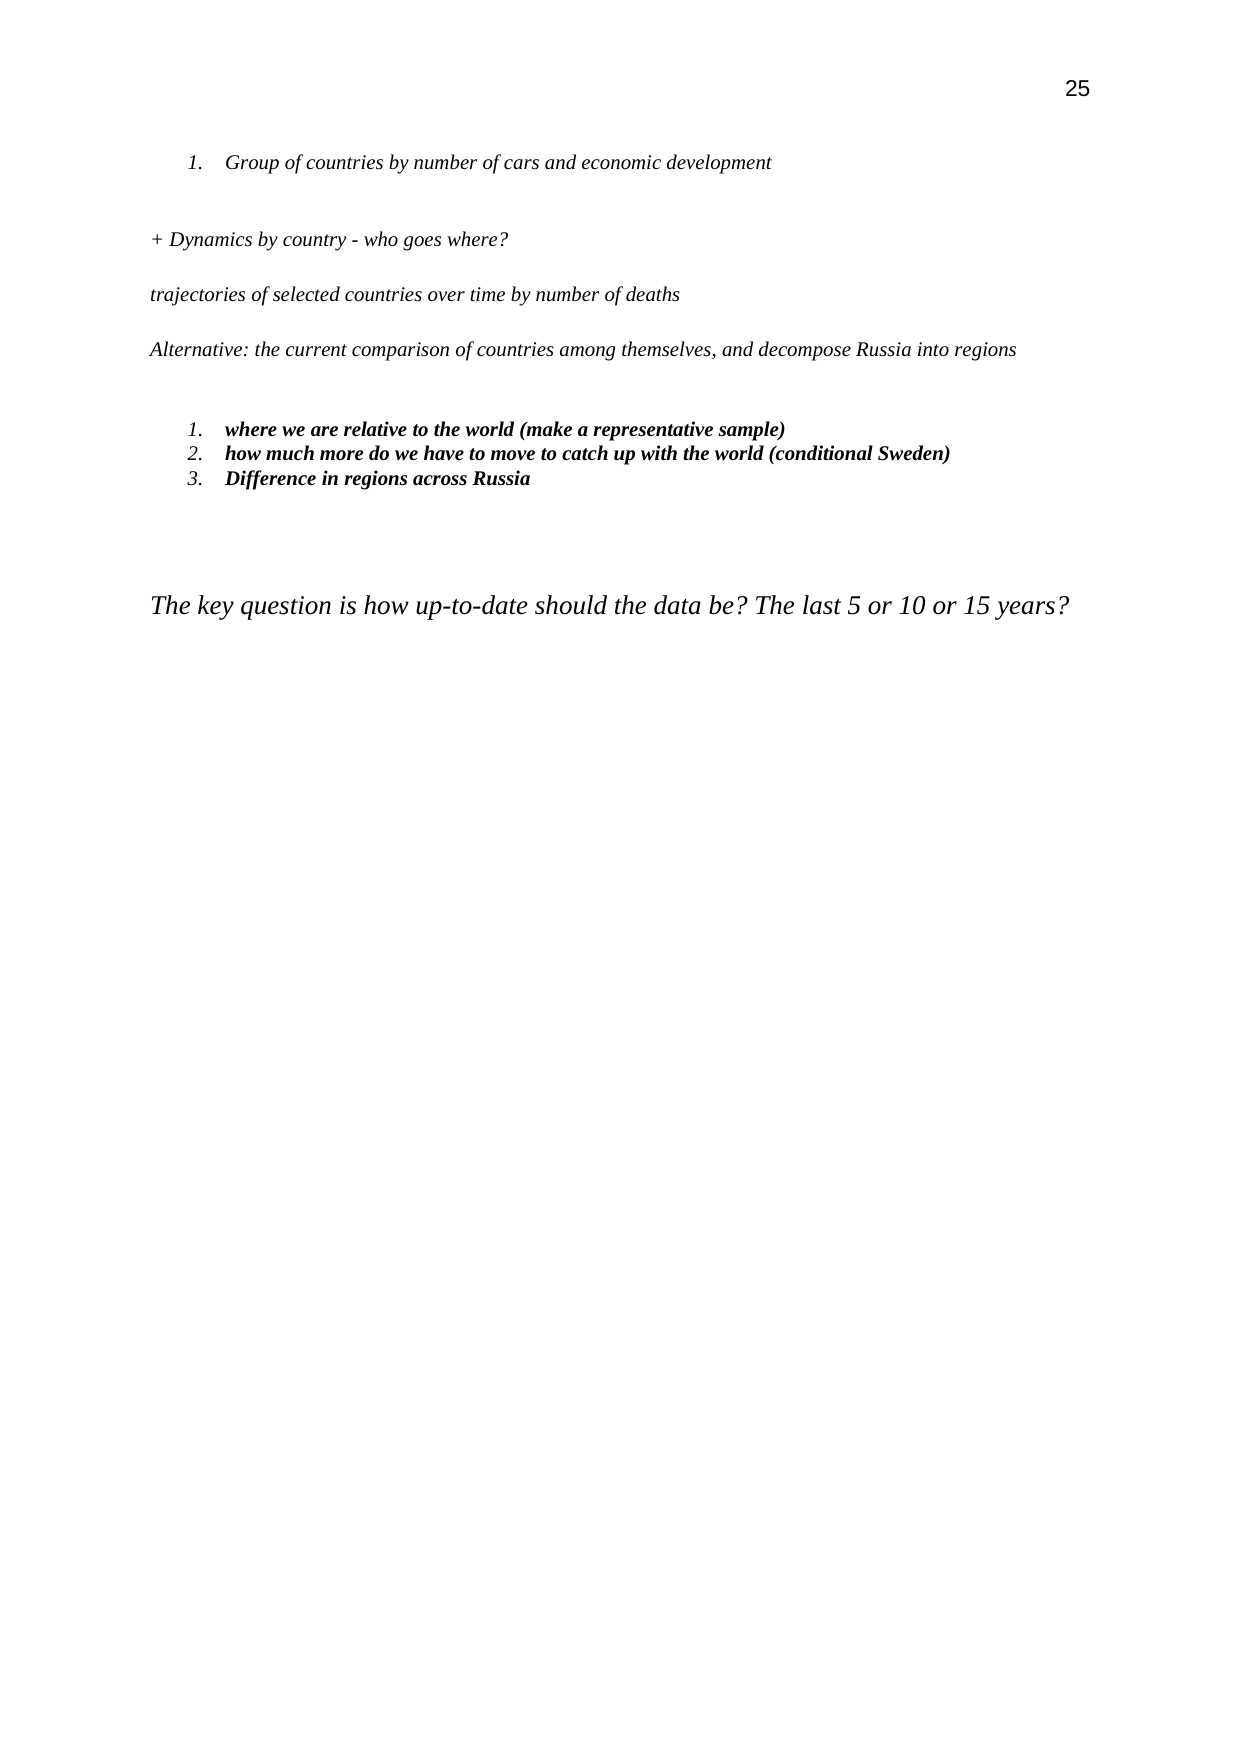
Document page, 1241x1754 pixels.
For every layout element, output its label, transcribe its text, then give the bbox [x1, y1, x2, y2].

list Group of countries by number of cars and economic development [187, 150, 1090, 174]
list where we are relative to the world (make a representative sample) [187, 417, 1090, 441]
text Alternative: the current comparison of countries among themselves, and decompose Russia into regions [150, 337, 1090, 361]
list how much more do we have to move to catch up with the world (conditional Sweden) [187, 441, 1090, 465]
text The key question is how up-to-date should the data be? The last 5 or 10 or 15 years? [150, 589, 1090, 620]
text trajectories of selected countries over time by number of deaths [150, 282, 1090, 306]
text + Dynamics by country - who goes where? [150, 227, 1090, 251]
list Difference in regions across Russia [187, 465, 1090, 489]
